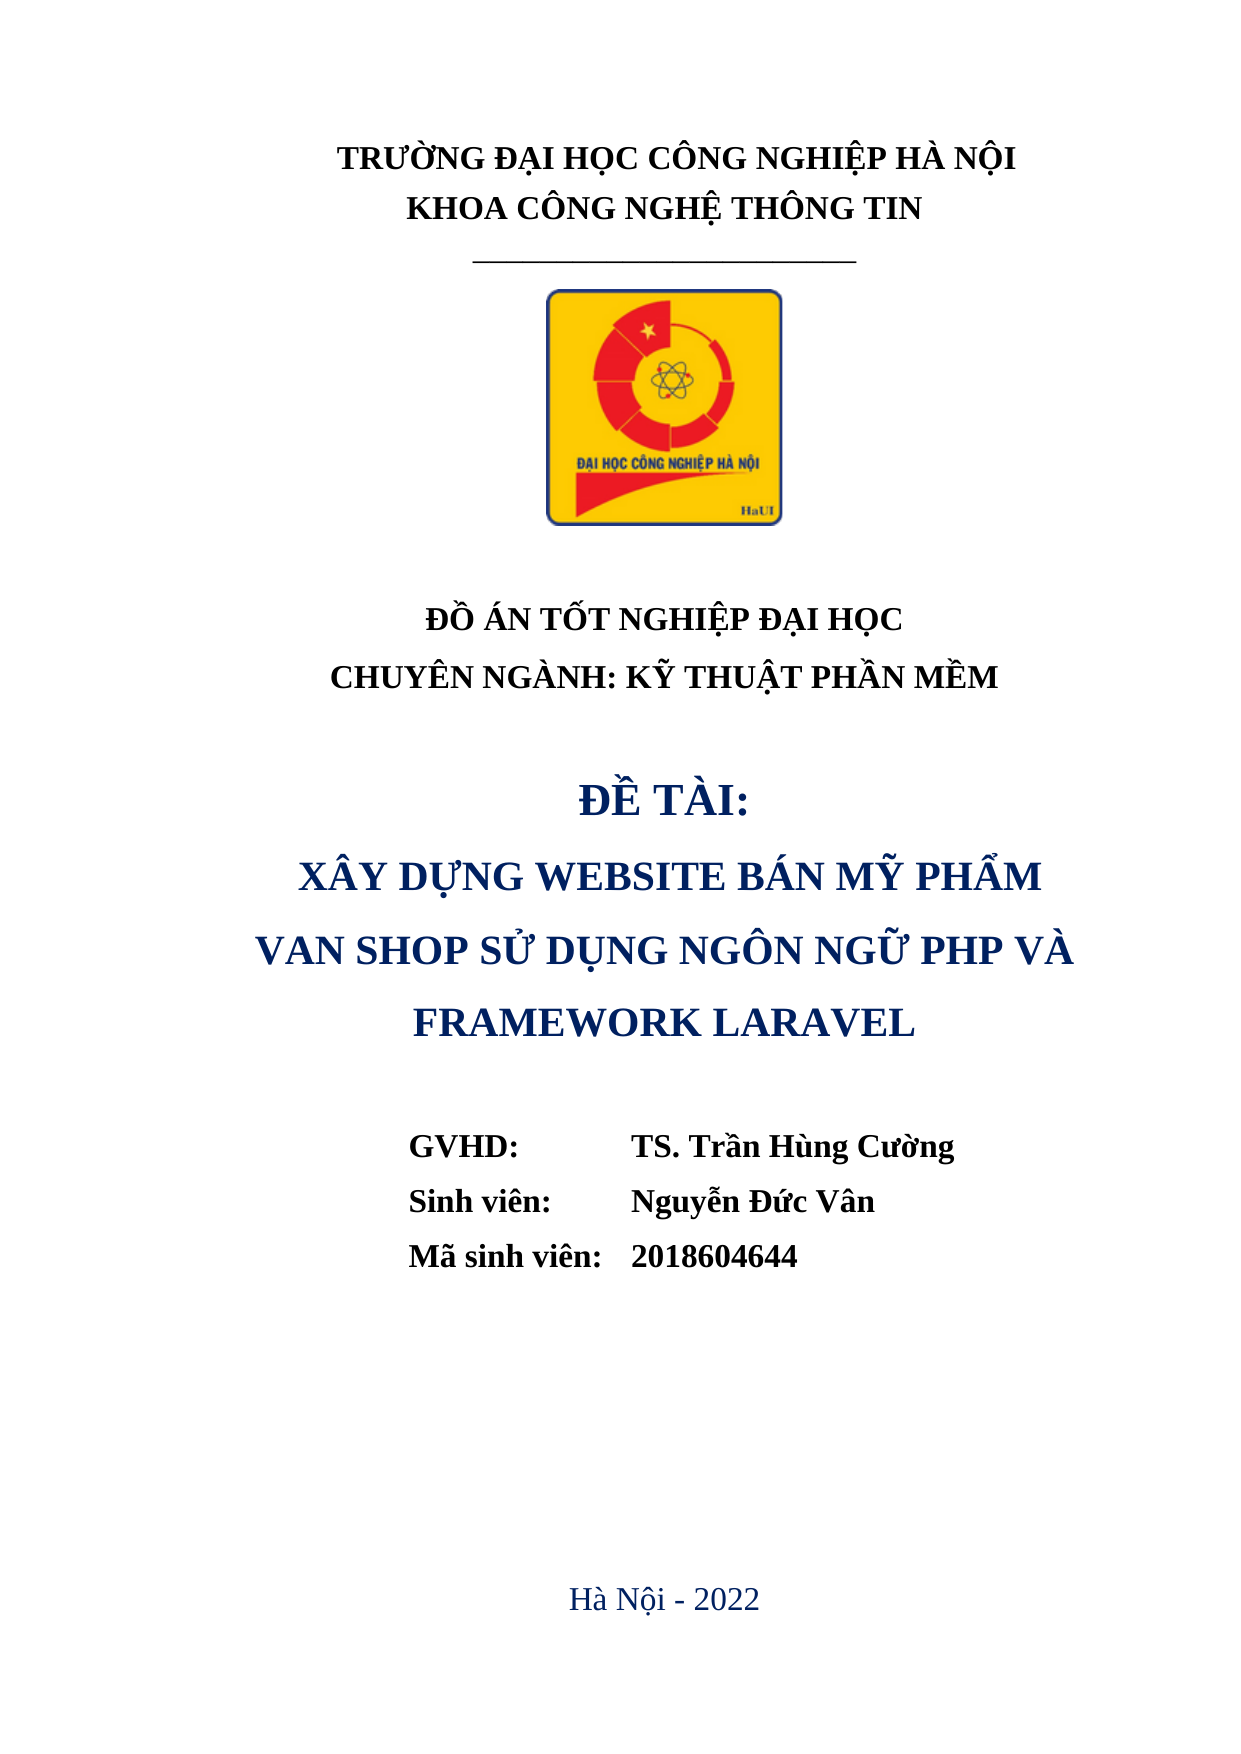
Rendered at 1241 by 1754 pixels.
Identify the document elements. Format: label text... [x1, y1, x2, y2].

text VAN SHOP SỬ DỤNG NGÔN NGỮ PHP VÀ FRAMEWORK LARAVEL [207, 926, 1122, 1045]
table_cell Sinh viên: [397, 1182, 619, 1237]
table_header TS. Trần Hùng Cường [620, 1127, 1041, 1182]
text ĐỒ ÁN TỐT NGHIỆP ĐẠI HỌC [207, 600, 1122, 638]
text ––––––––––––––––––––––– [207, 239, 1122, 277]
table_cell Mã sinh viên: [397, 1237, 619, 1292]
text TRƯỜNG ĐẠI HỌC CÔNG NGHIỆP HÀ NỘI [207, 138, 1122, 177]
text Hà Nội - 2022 [207, 1579, 1122, 1618]
table_cell 2018604644 [620, 1237, 1041, 1292]
text CHUYÊN NGÀNH: KỸ THUẬT PHẦN MỀM [207, 657, 1122, 696]
text ĐỀ TÀI: [207, 772, 1122, 825]
text XÂY DỰNG WEBSITE BÁN MỸ PHẨM [207, 851, 1122, 899]
picture [546, 289, 783, 526]
text KHOA CÔNG NGHỆ THÔNG TIN [207, 188, 1122, 227]
table_cell Nguyễn Đức Vân [620, 1182, 1041, 1237]
table_header GVHD: [397, 1127, 619, 1182]
